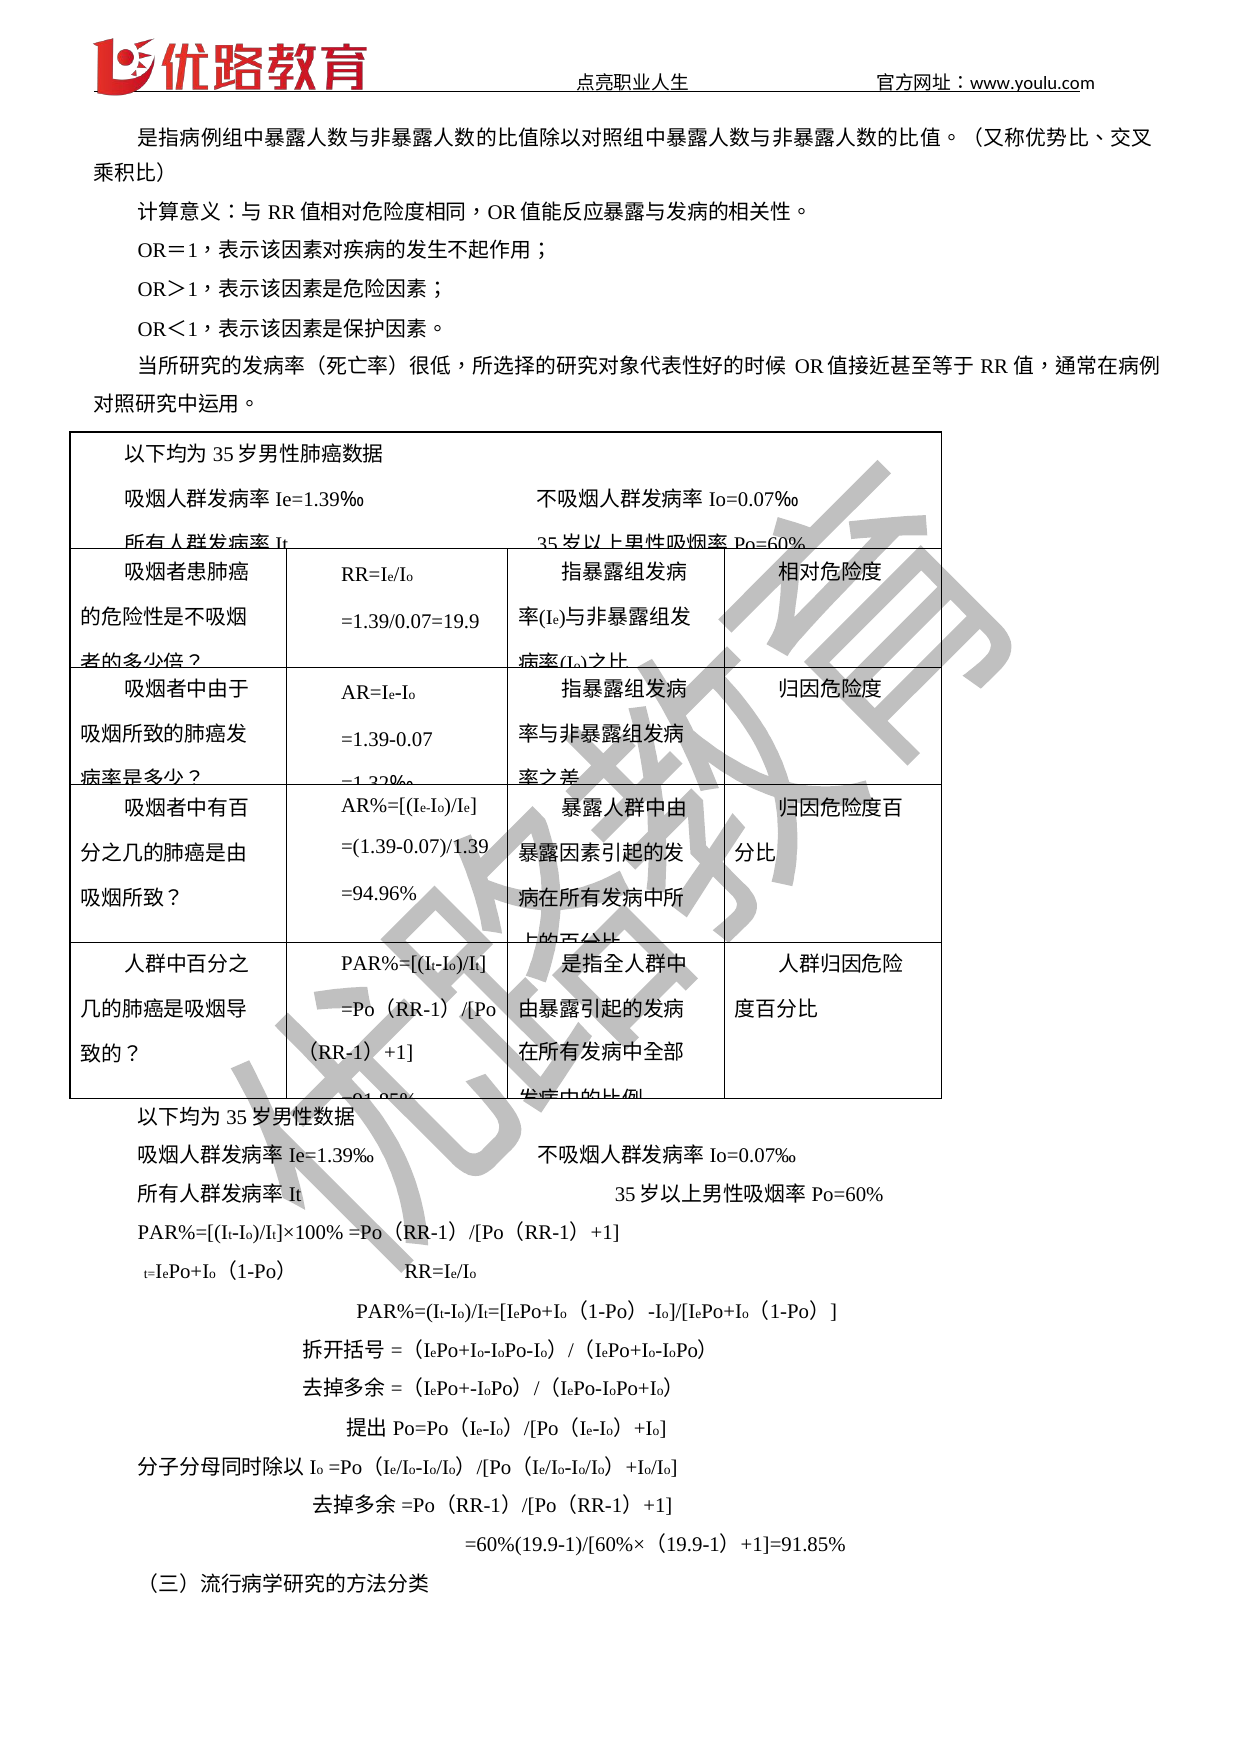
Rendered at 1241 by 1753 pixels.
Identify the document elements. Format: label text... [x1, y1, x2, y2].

table_cell 归因危险度百 分比 [725, 785, 941, 942]
text 吸烟人群发病率 Ie=1.39‰ 不吸烟人群发病率 Io=0.07‰ [137, 1130, 1161, 1170]
text 是指病例组中暴露人数与非暴露人数的比值除以对照组中暴露人数与非暴露人数的比值。（又称优势比、交叉乘积比） [94, 117, 1153, 188]
table_header 以下均为 35岁男性肺癌数据 吸烟人群发病率 Ie=1.39‰ 不吸烟人群发病率 Io=0.07‰ 所有人群发病率 It 35岁以上男性吸烟率 Po=60% [71, 433, 941, 548]
text 提出 Po=Po（Ie-Io）/[Po（Ie-Io）+Io] [346, 1403, 1161, 1443]
table_cell 指暴露组发病 率与非暴露组发病 率之差 [508, 668, 724, 783]
text 去掉多余 =（IePo+-IoPo）/（IePo-IoPo+Io） [302, 1366, 1161, 1403]
table_cell AR=Ie-Io =1.39-0.07 =1.32‰ [287, 668, 507, 783]
text 当所研究的发病率（死亡率）很低，所选择的研究对象代表性好的时候 OR值接近甚至等于 RR 值，通常在病例对照研究中运用。 [94, 344, 1161, 419]
table_cell 相对危险度 [725, 549, 941, 667]
text 拆开括号 =（IePo+Io-IoPo-Io）/（IePo+Io-IoPo） [302, 1326, 1161, 1366]
table_cell AR%=[(Ie-Io)/Ie] =(1.39-0.07)/1.39 =94.96% [287, 785, 507, 942]
text PAR%=[(It-Io)/It]×100% =Po（RR-1）/[Po（RR-1）+1] [137, 1209, 1161, 1247]
table_cell 暴露人群中由 暴露因素引起的发 病在所有发病中所 占的百分比 [508, 785, 724, 942]
text OR＝1，表示该因素对疾病的发生不起作用； [137, 227, 1161, 265]
table_cell 是指全人群中 由暴露引起的发病 在所有发病中全部 发病中的比例 [508, 943, 724, 1098]
text t=IePo+Io（1-Po） RR=Ie/Io [144, 1247, 1161, 1287]
table_cell 人群归因危险 度百分比 [725, 943, 941, 1098]
table_cell 指暴露组发病 率(Ie)与非暴露组发 病率(Io)之比 [508, 549, 724, 667]
text 以下均为 35岁男性数据 [137, 1099, 1161, 1130]
text OR＞1，表示该因素是危险因素； [137, 265, 1161, 304]
text 分子分母同时除以 Io =Po（Ie/Io-Io/Io）/[Po（Ie/Io-Io/Io）+Io/Io] [137, 1443, 1161, 1482]
text 所有人群发病率 It 35岁以上男性吸烟率 Po=60% [137, 1170, 1161, 1209]
text 计算意义：与 RR值相对危险度相同，OR值能反应暴露与发病的相关性。 [137, 188, 1161, 227]
table_cell 吸烟者患肺癌 的危险性是不吸烟 者的多少倍？ [71, 549, 286, 667]
text =60%(19.9-1)/[60%×（19.9-1）+1]=91.85% [464, 1520, 1161, 1559]
table_cell 吸烟者中有百 分之几的肺癌是由 吸烟所致？ [71, 785, 286, 942]
text 点亮职业人生 官方网址：www.youlu.com [367, 63, 1161, 96]
text 去掉多余 =Po（RR-1）/[Po（RR-1）+1] [312, 1482, 1161, 1520]
text PAR%=(It-Io)/It=[IePo+Io（1-Po）-Io]/[IePo+Io（1-Po）] [356, 1287, 1161, 1326]
text OR＜1，表示该因素是保护因素。 [137, 304, 1161, 344]
table_cell 归因危险度 [725, 668, 941, 783]
picture [68, 25, 367, 113]
table_cell 吸烟者中由于 吸烟所致的肺癌发 病率是多少？ [71, 668, 286, 783]
table_cell PAR%=[(It-Io)/It] =Po（RR-1）/[Po （RR-1）+1] =91.85% [287, 943, 507, 1098]
table_cell 人群中百分之 几的肺癌是吸烟导 致的？ [71, 943, 286, 1098]
table_cell RR=Ie/Io =1.39/0.07=19.9 [287, 549, 507, 667]
text （三）流行病学研究的方法分类 [137, 1559, 1161, 1599]
